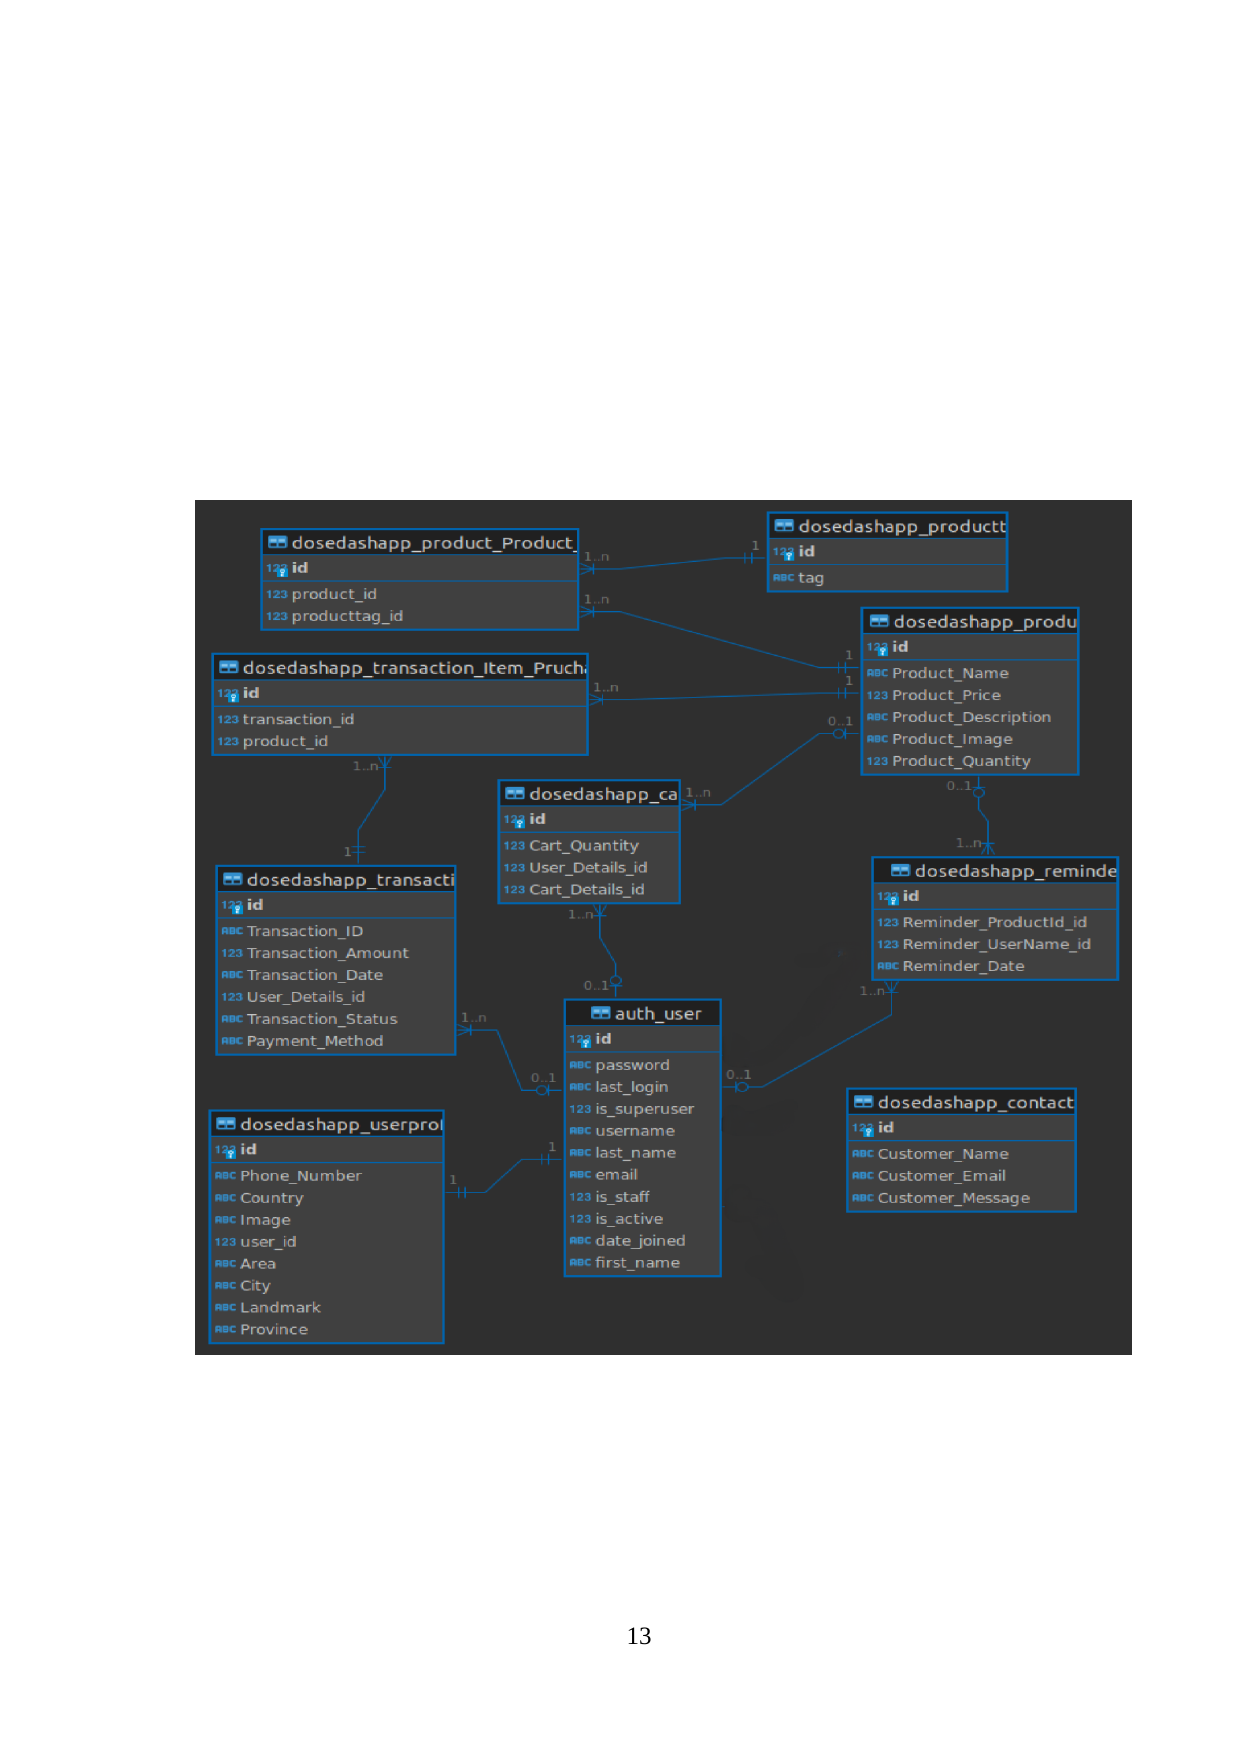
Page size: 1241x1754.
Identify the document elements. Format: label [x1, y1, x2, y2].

picture [195, 500, 1132, 1355]
